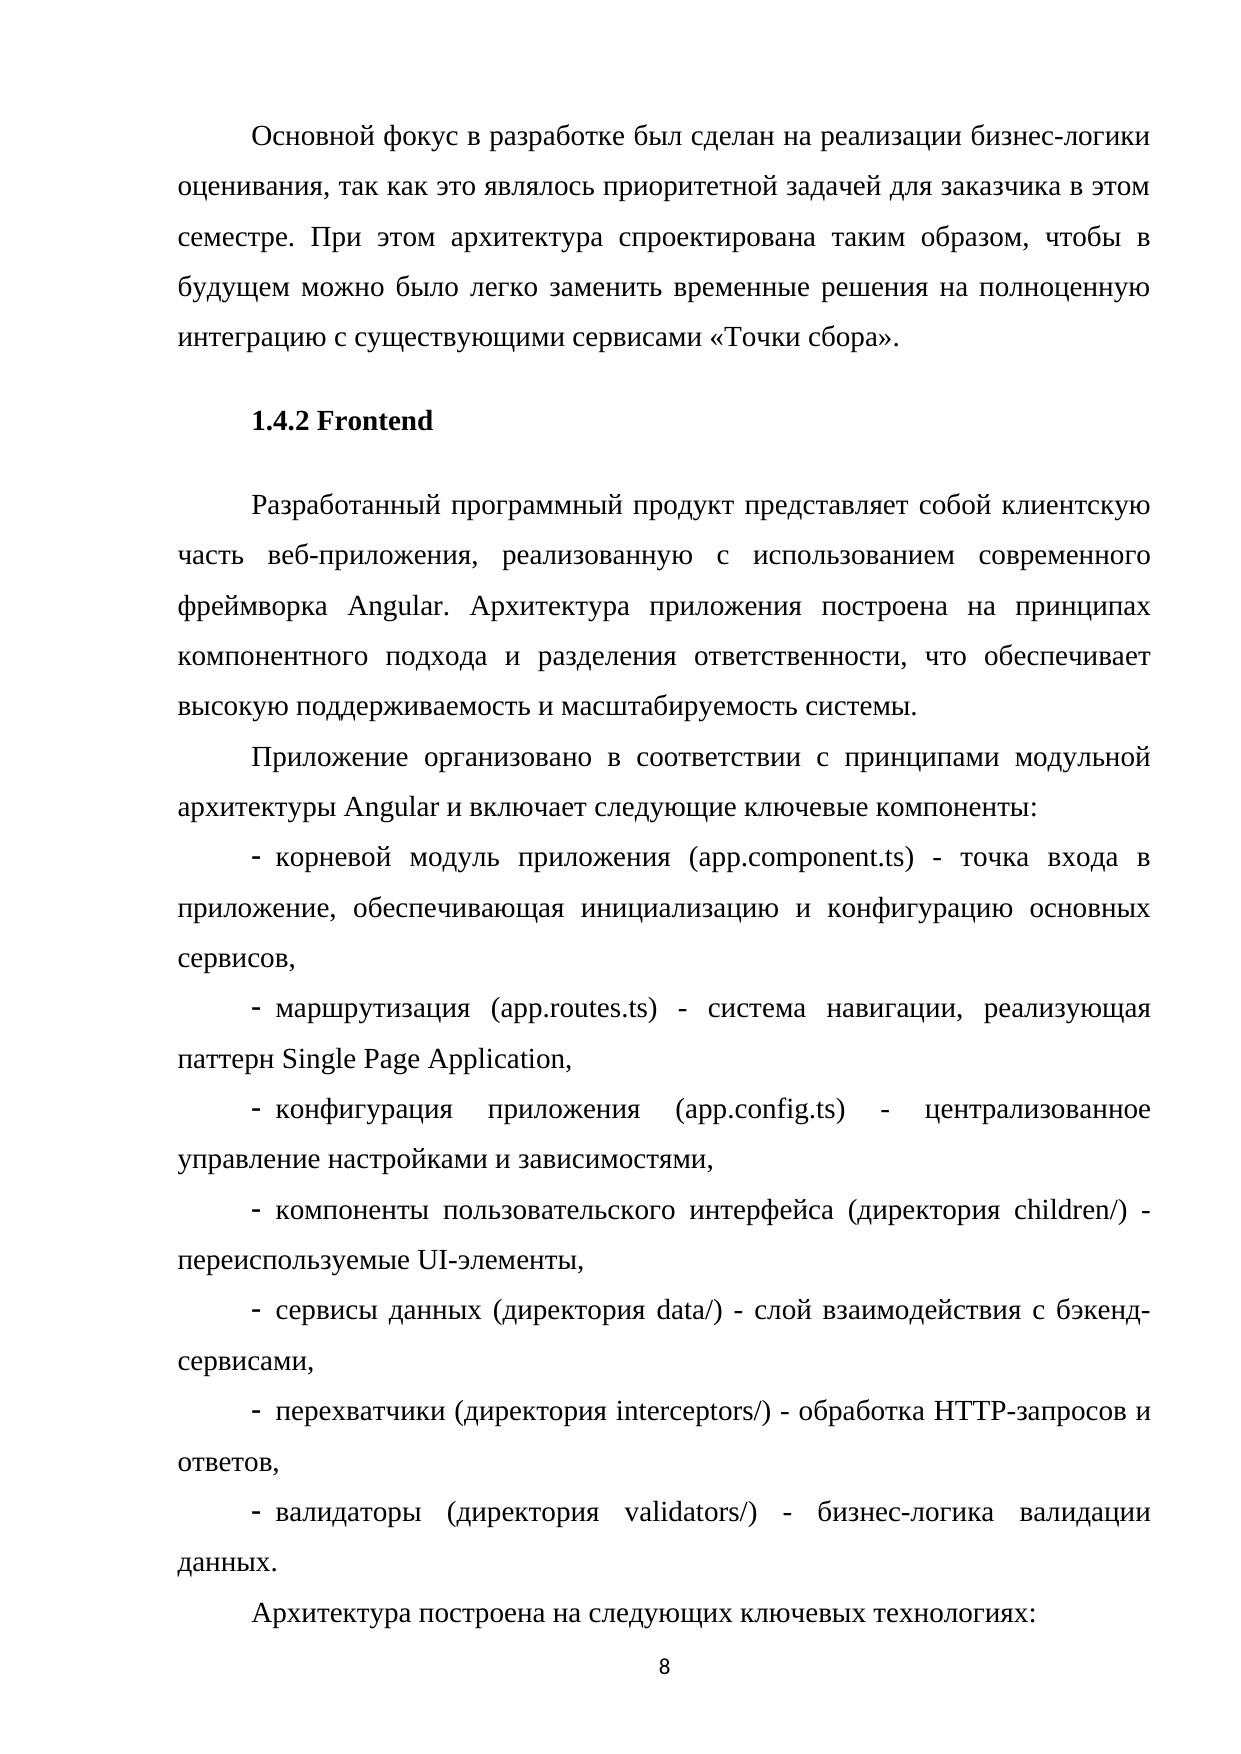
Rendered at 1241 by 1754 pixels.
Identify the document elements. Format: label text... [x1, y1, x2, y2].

text перехватчики (директория interceptors/) - обработка HTTP-запросов и ответов, [177, 1393, 1152, 1477]
text маршрутизация (app.routes.ts) - система навигации, реализующая паттерн Single Page Application, [177, 990, 1152, 1074]
text конфигурация приложения (app.config.ts) - централизованное управление настройками и зависимостями, [177, 1091, 1152, 1175]
text Frontend [177, 403, 1152, 437]
text Основной фокус в разработке был сделан на реализации бизнес-логики оценивания, так как это являлось приоритетной задачей для заказчика в этом семестре. При этом архитектура спроектирована таким образом, чтобы в будущем можно было легко заменить временные решения на полноценную интеграцию с существующими сервисами «Точки сбора». [177, 118, 1152, 353]
text Разработанный программный продукт представляет собой клиентскую часть веб-приложения, реализованную с использованием современного фреймворка Angular. Архитектура приложения построена на принципах компонентного подхода и разделения ответственности, что обеспечивает высокую поддерживаемость и масштабируемость системы. [177, 487, 1152, 722]
text валидаторы (директория validators/) - бизнес-логика валидации данных. [177, 1494, 1152, 1578]
text корневой модуль приложения (app.component.ts) - точка входа в приложение, обеспечивающая инициализацию и конфигурацию основных сервисов, [177, 839, 1152, 973]
text компоненты пользовательского интерфейса (директория children/) - переиспользуемые UI-элементы, [177, 1192, 1152, 1276]
text Приложение организовано в соответствии с принципами модульной архитектуры Angular и включает следующие ключевые компоненты: [177, 739, 1152, 822]
text сервисы данных (директория data/) - слой взаимодействия с бэкенд-сервисами, [177, 1292, 1152, 1376]
text Архитектура построена на следующих ключевых технологиях: [177, 1595, 1152, 1628]
